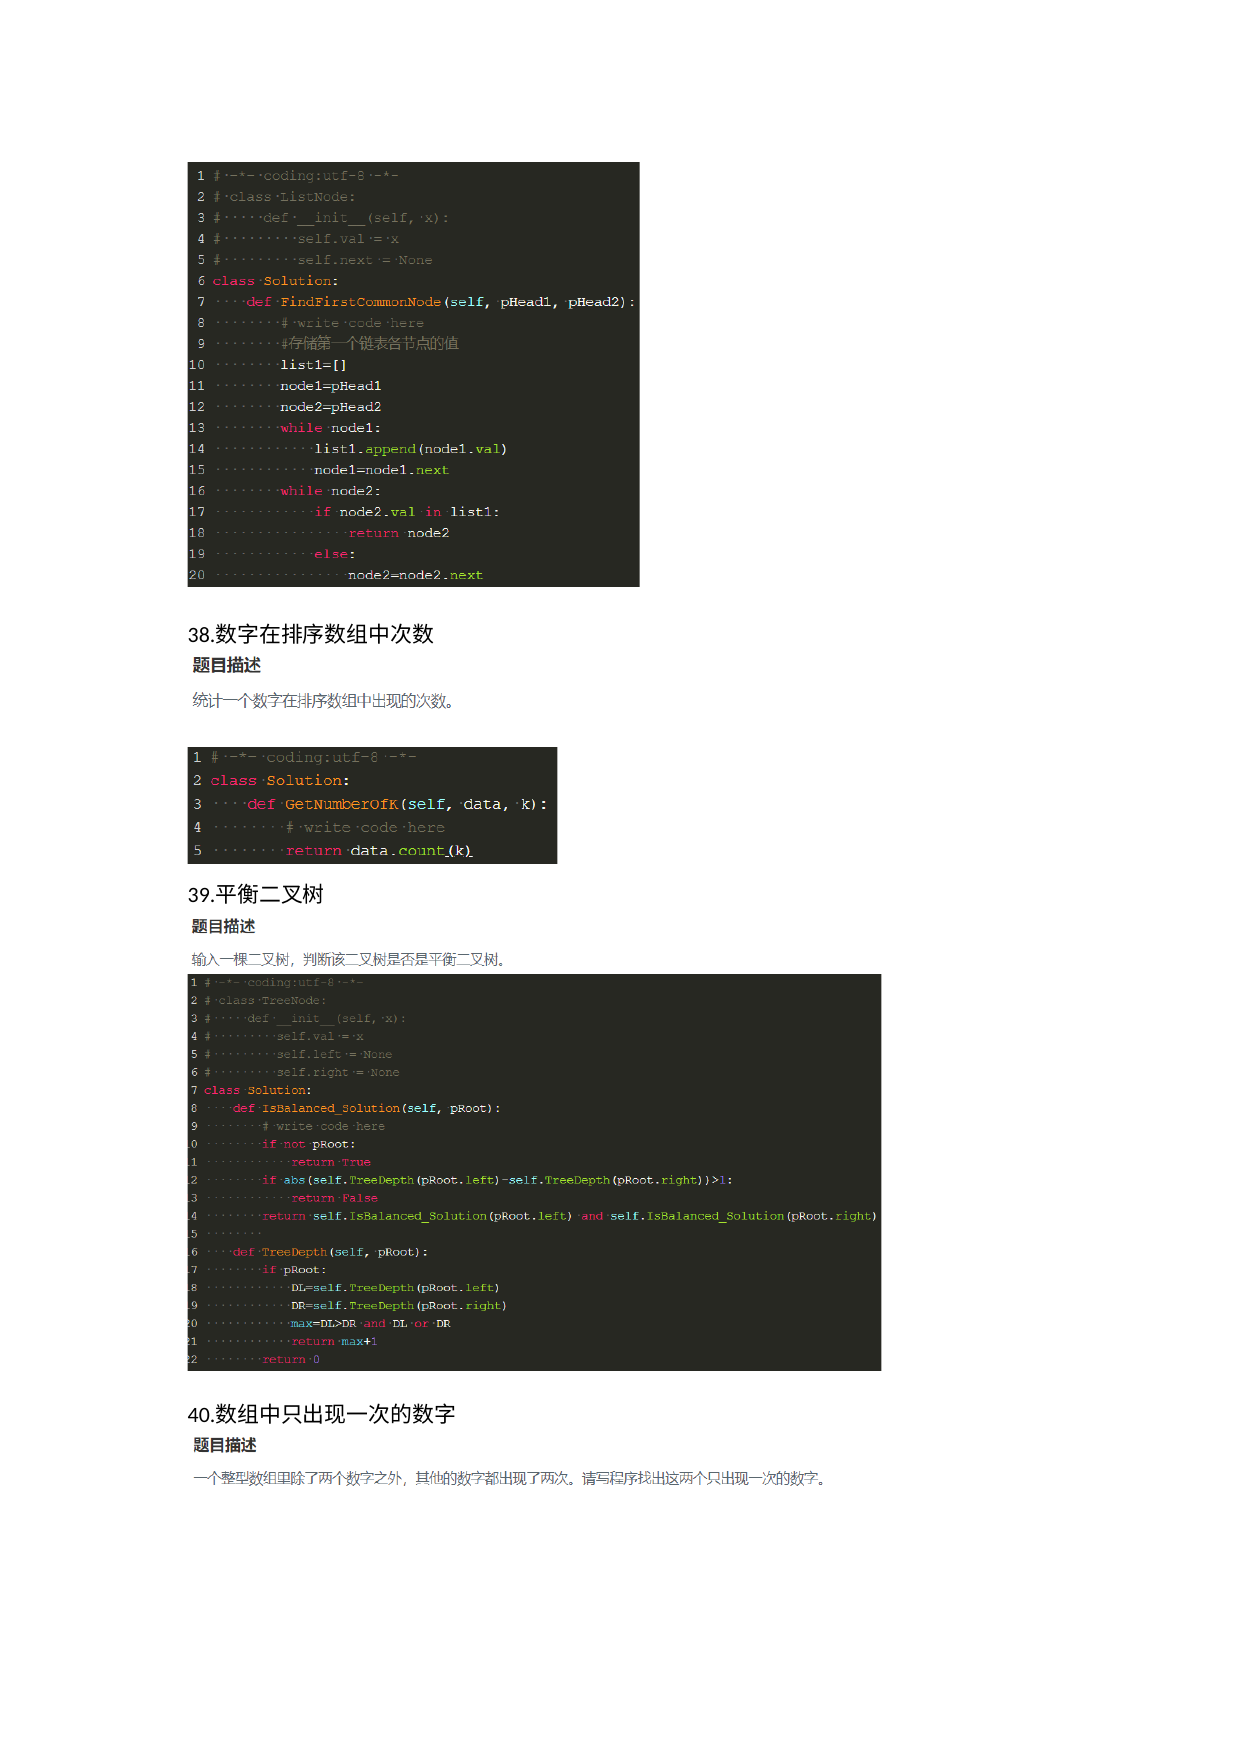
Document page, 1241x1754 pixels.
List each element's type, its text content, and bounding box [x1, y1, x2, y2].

text 40.数组中只出现一次的数字 [187, 1397, 1191, 1429]
text 38.数字在排序数组中次数 [187, 617, 1191, 649]
picture [187, 162, 640, 587]
picture [187, 1429, 830, 1492]
picture [187, 974, 882, 1371]
picture [187, 909, 505, 973]
text 39.平衡二叉树 [187, 877, 1191, 909]
picture [187, 649, 458, 721]
picture [187, 747, 558, 864]
